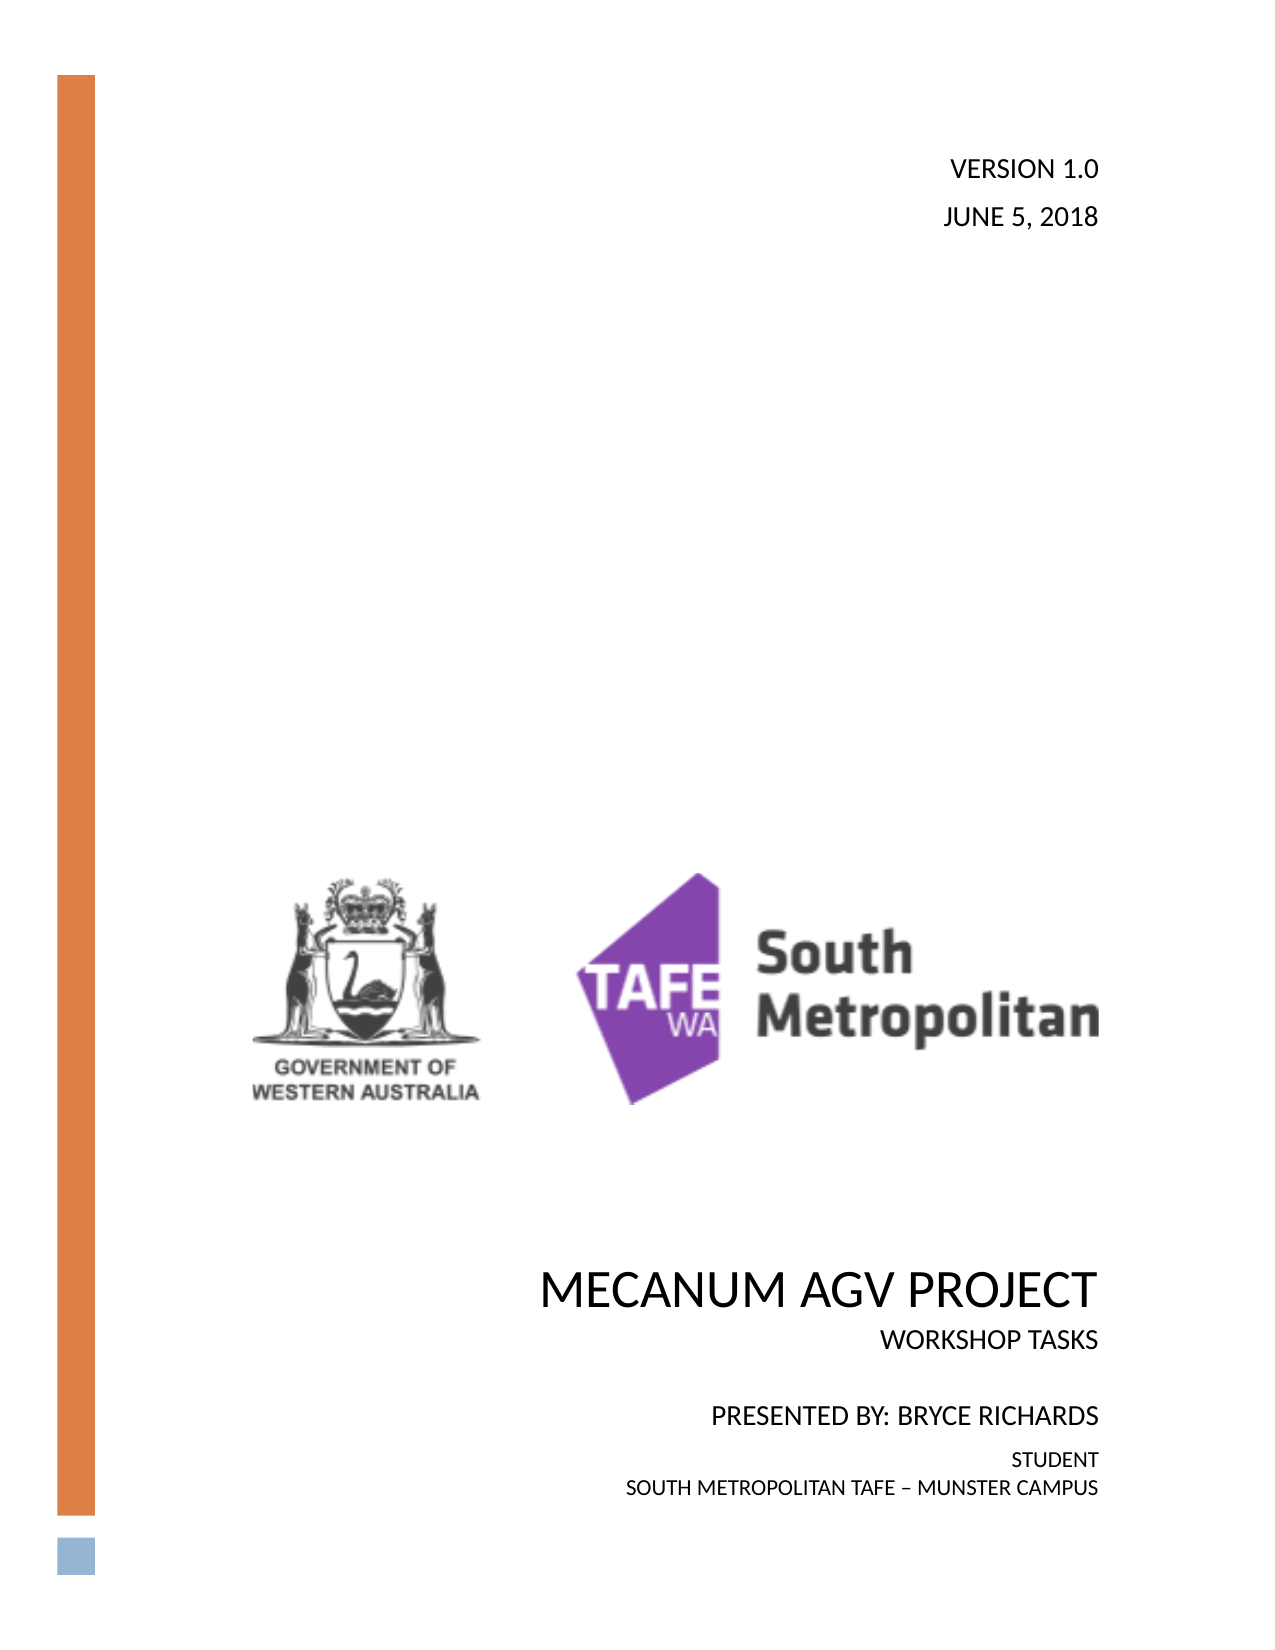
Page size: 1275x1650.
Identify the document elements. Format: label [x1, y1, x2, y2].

picture [252, 873, 1099, 1105]
